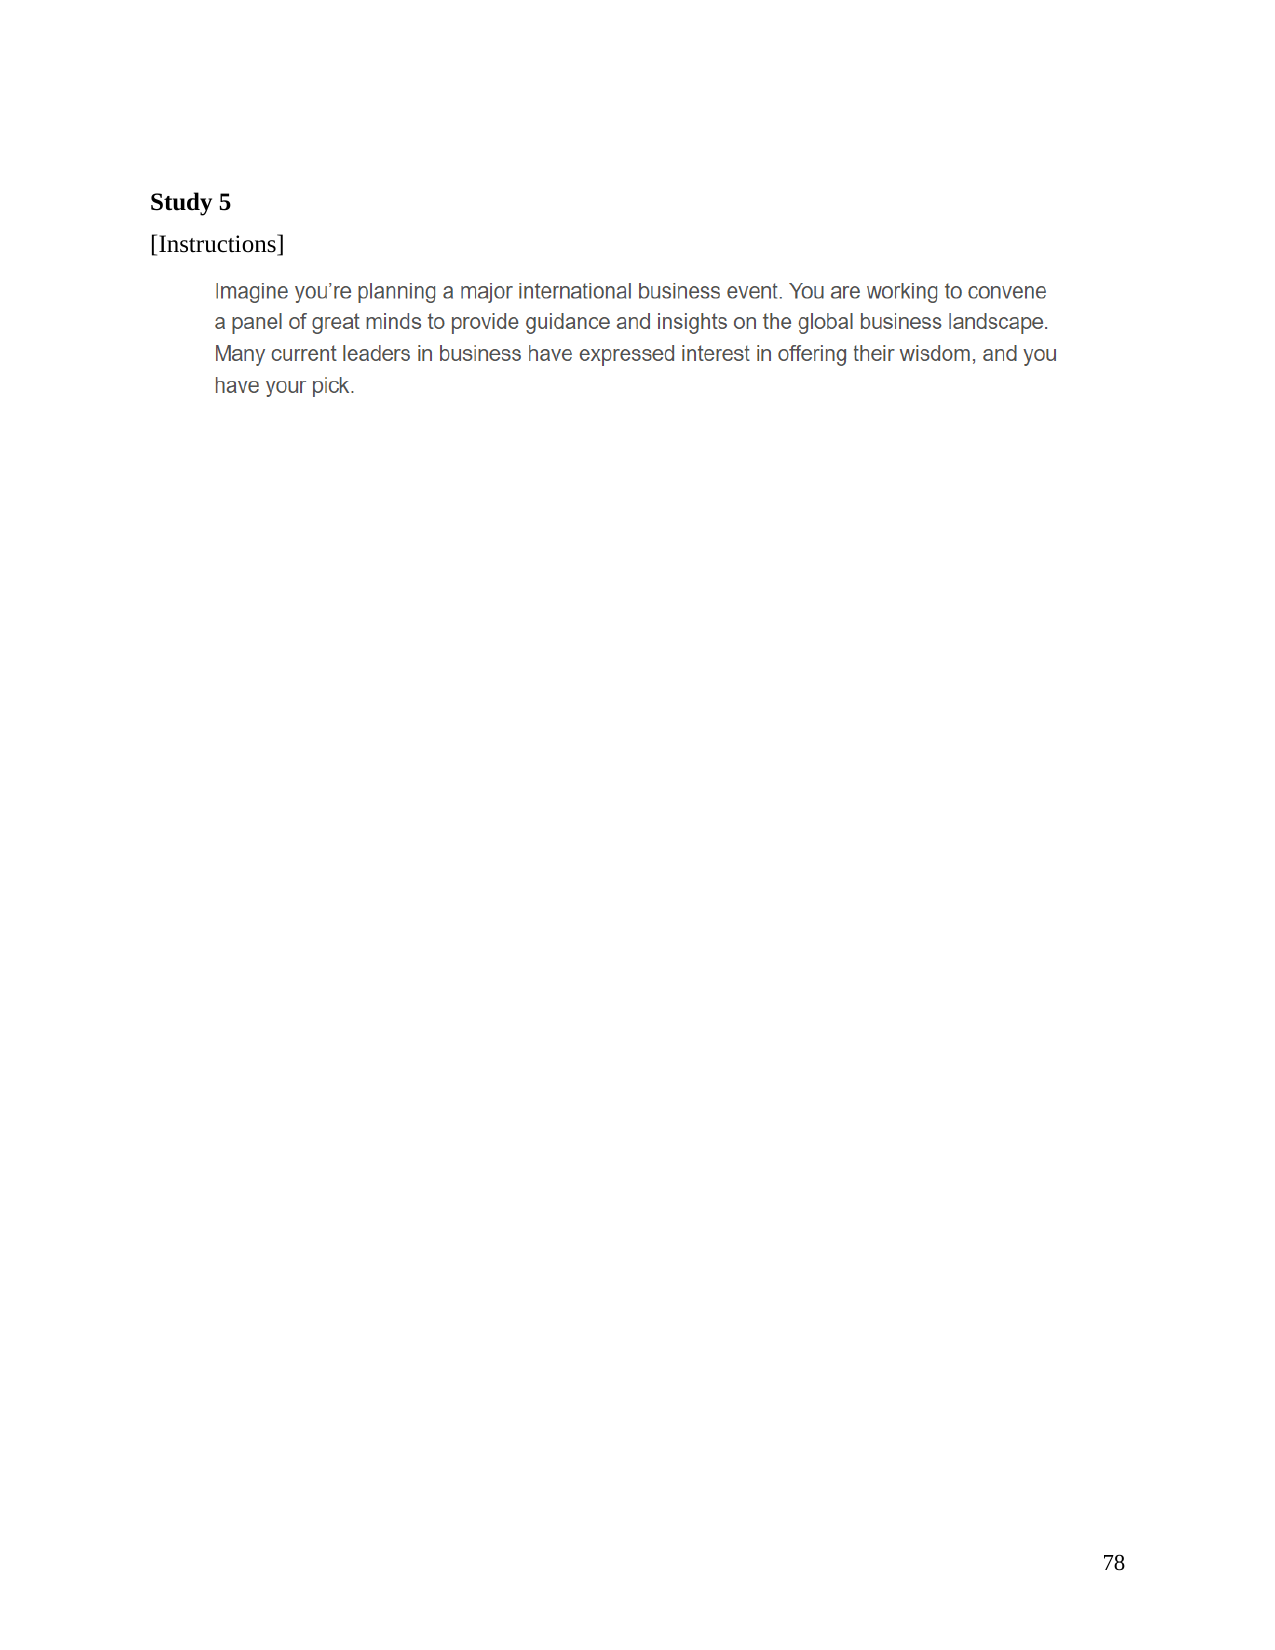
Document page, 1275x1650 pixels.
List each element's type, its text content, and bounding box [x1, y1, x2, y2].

subtitle Study 5 [150, 187, 1125, 216]
text [Instructions] [150, 229, 1125, 257]
picture [150, 257, 1125, 450]
